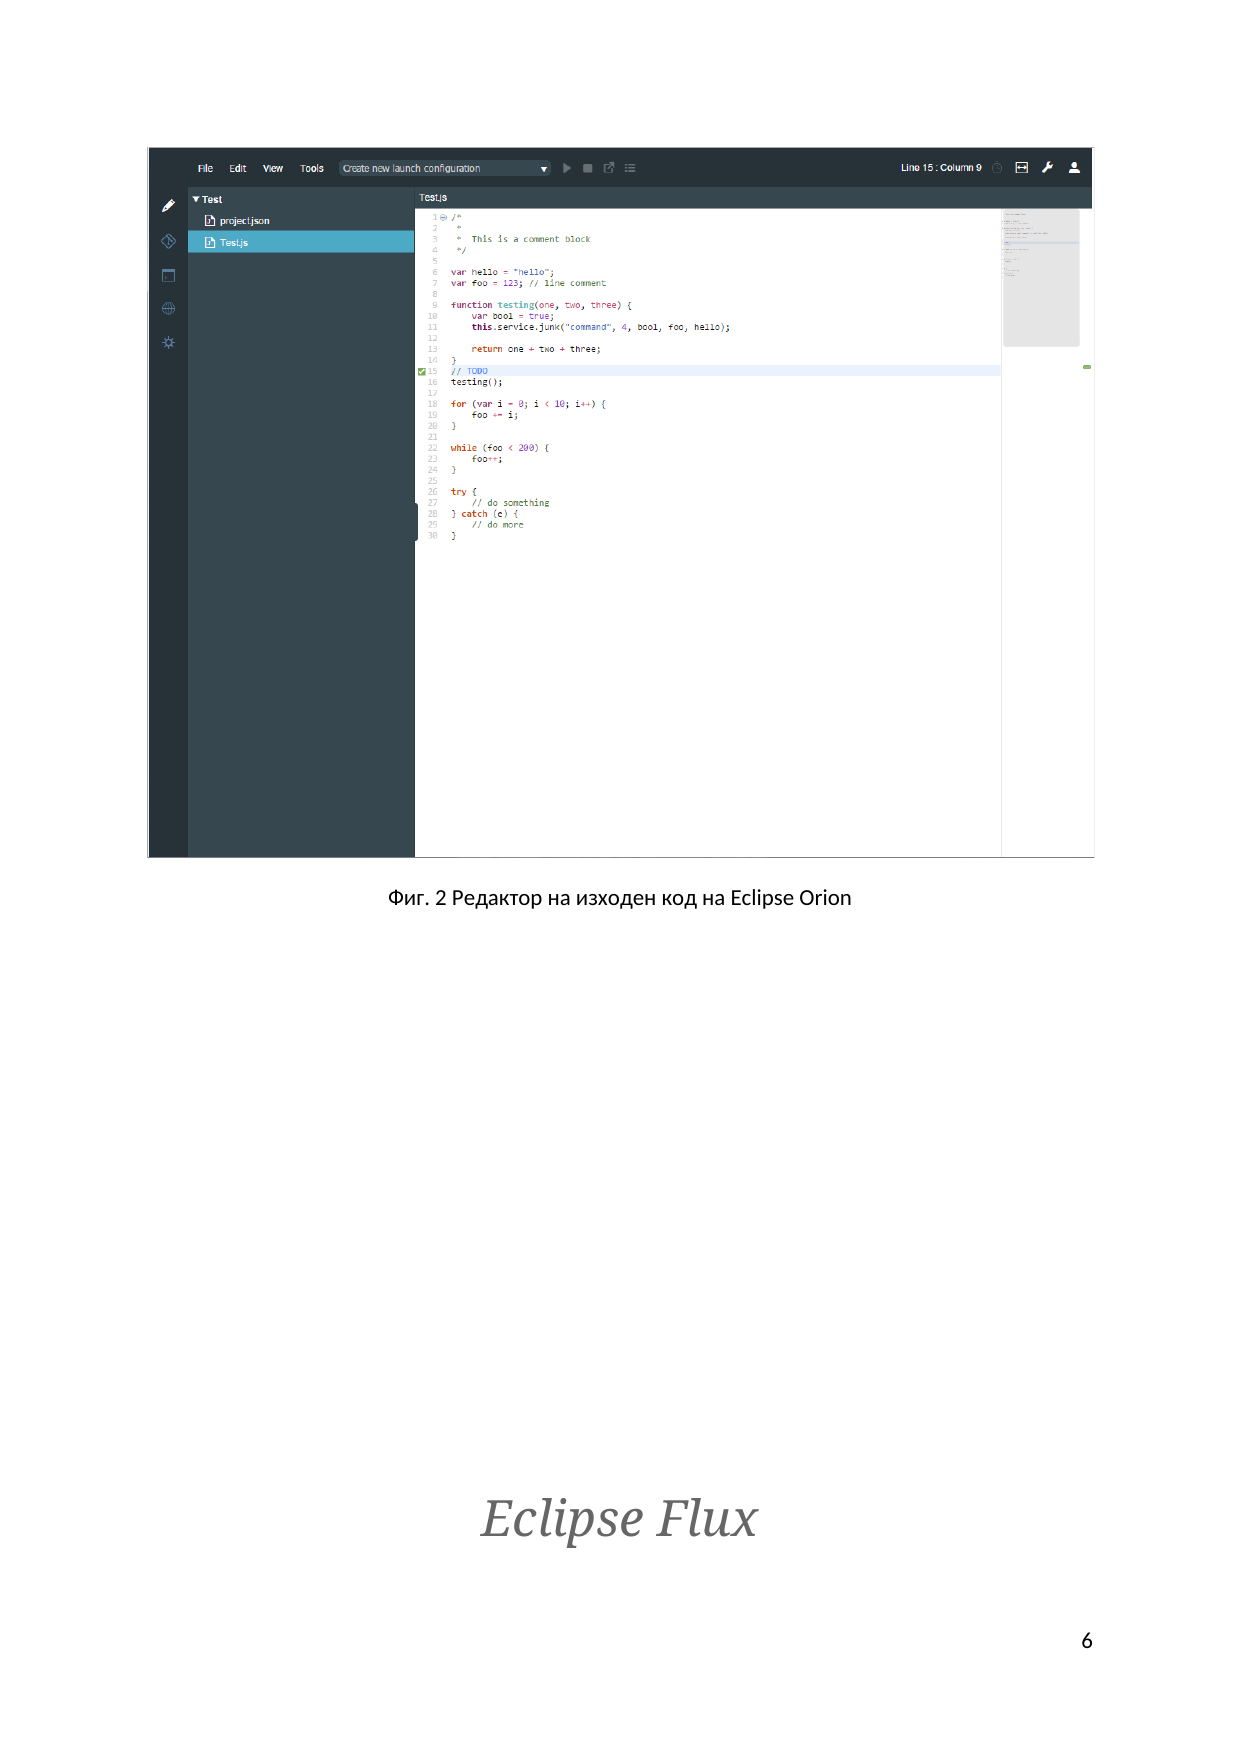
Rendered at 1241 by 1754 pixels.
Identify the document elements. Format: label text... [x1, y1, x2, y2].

picture [147, 147, 1095, 858]
text Фиг. 2 Редактор на изходен код на Eclipse Orion [148, 883, 1093, 911]
subtitle Eclipse Flux [148, 1483, 1093, 1551]
